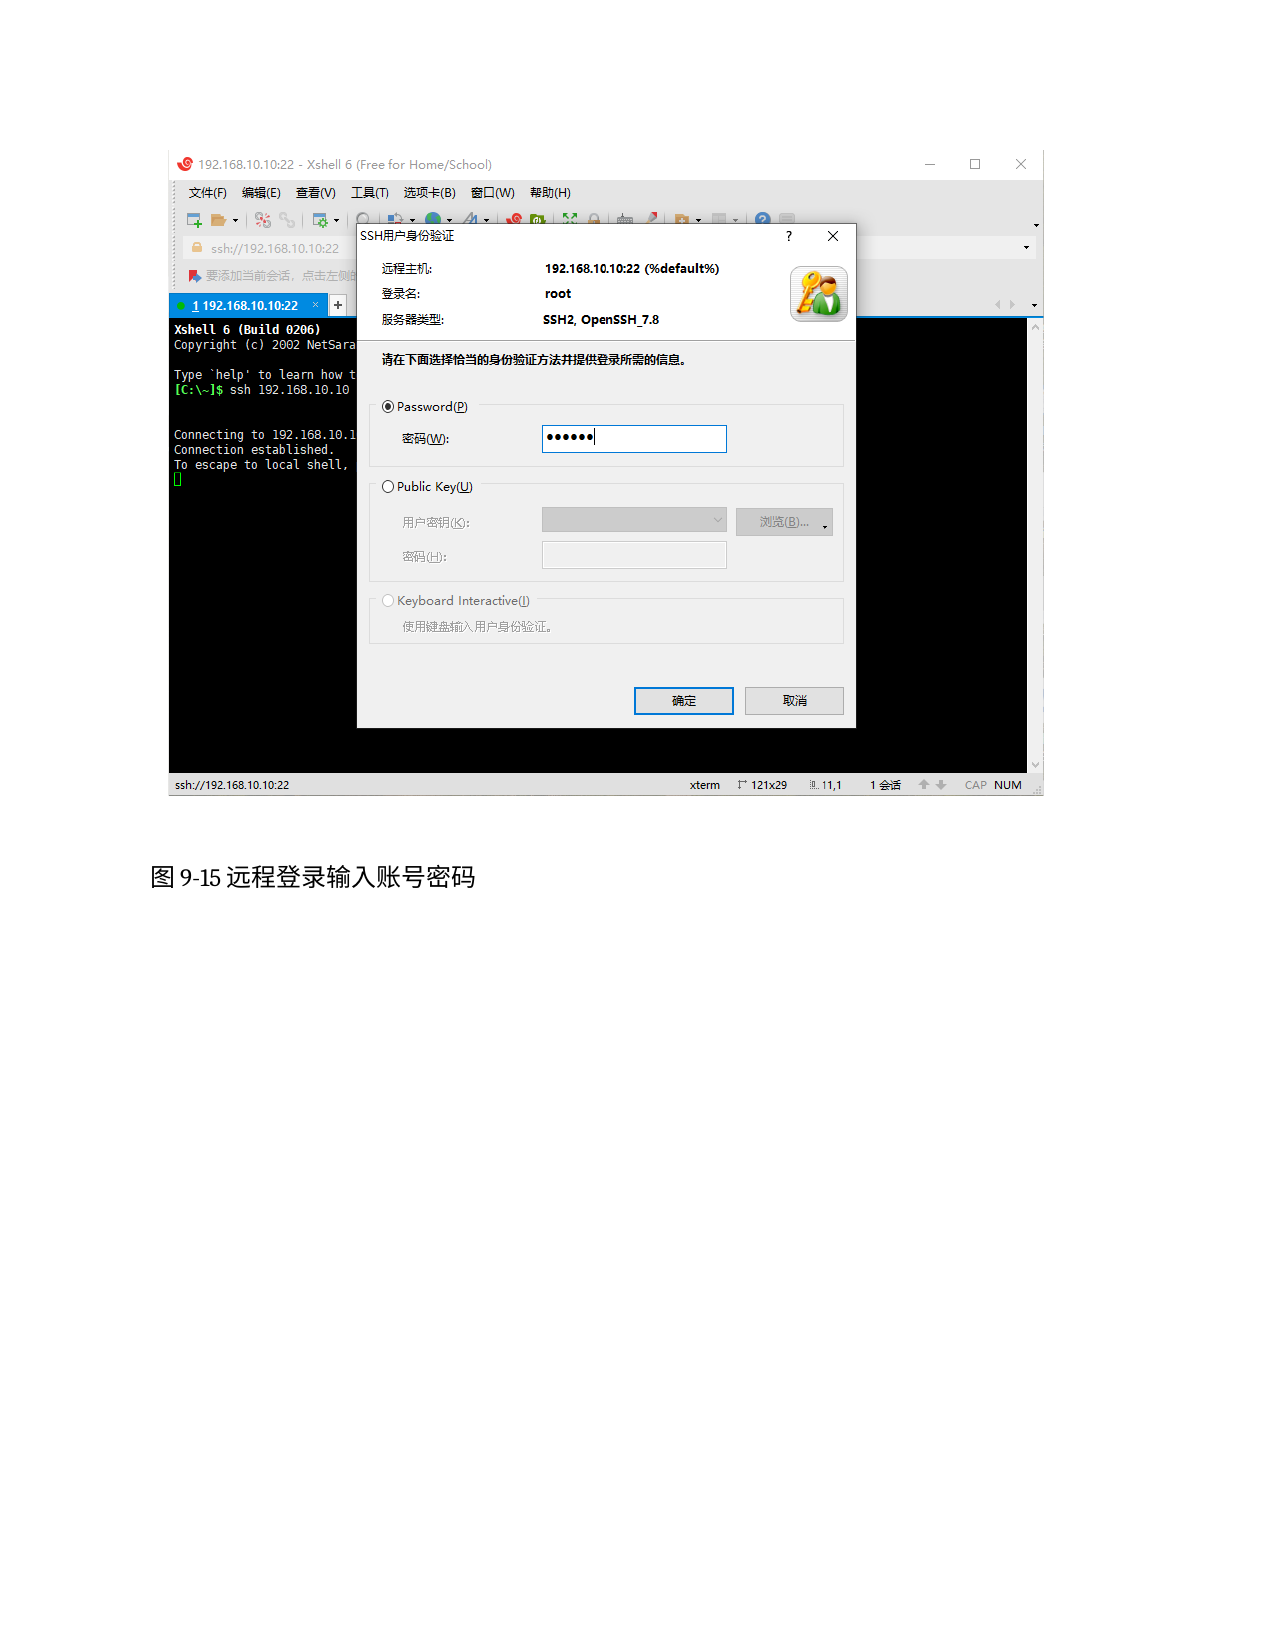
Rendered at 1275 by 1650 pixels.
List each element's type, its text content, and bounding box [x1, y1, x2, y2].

picture [168, 150, 1044, 796]
text 图9-15 远程登录输入账号密码 [150, 864, 1125, 892]
